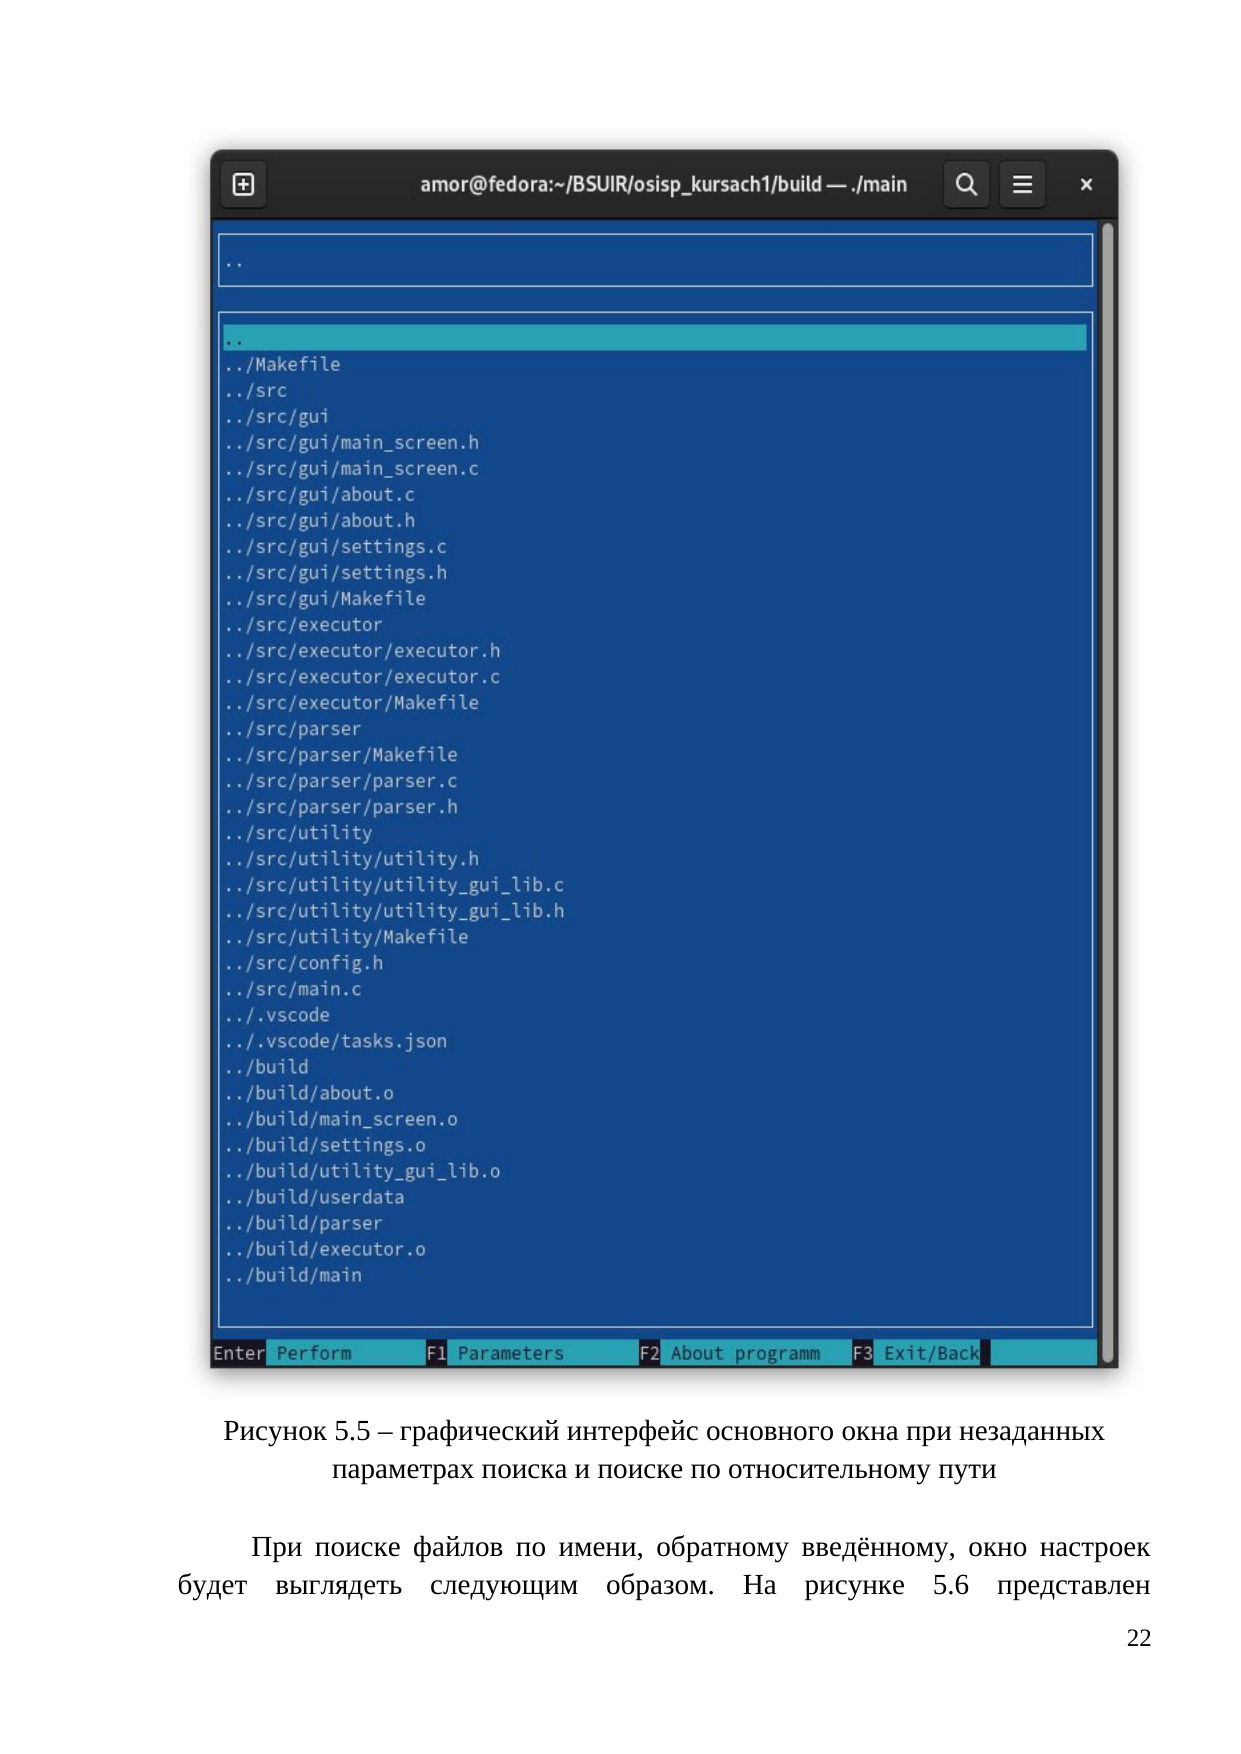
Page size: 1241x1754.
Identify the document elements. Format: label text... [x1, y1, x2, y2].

picture [177, 118, 1152, 1409]
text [177, 1529, 1152, 1601]
text Рисунок 5.5 – графический интерфейс основного окна при незаданных параметрах поиска и поиске по относительному пути [177, 1413, 1152, 1485]
